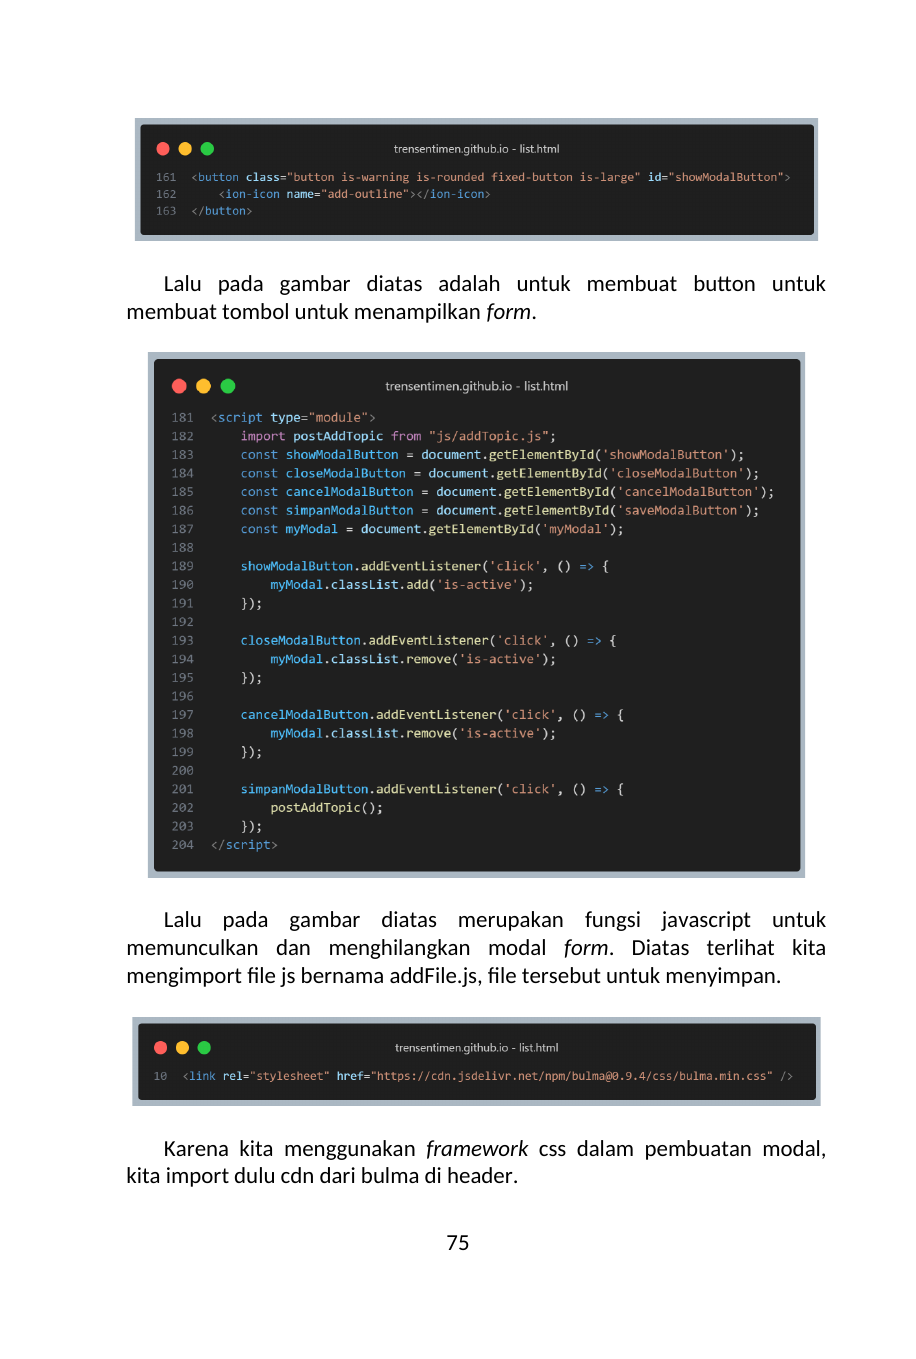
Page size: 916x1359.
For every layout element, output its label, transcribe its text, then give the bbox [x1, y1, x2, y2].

list Lalu pada gambar diatas adalah untuk membuat button untuk membuat tombol untuk menampilkan form. [126, 269, 827, 325]
list Karena kita menggunakan framework css dalam pembuatan modal, kita import dulu cdn dari bulma di header. [126, 1134, 827, 1190]
picture [147, 352, 805, 878]
picture [134, 118, 819, 241]
list Lalu pada gambar diatas merupakan fungsi javascript untuk memunculkan dan menghilangkan modal form. Diatas terlihat kita mengimport file js bernama addFile.js, file tersebut untuk menyimpan. [126, 906, 827, 989]
picture [132, 1017, 821, 1106]
